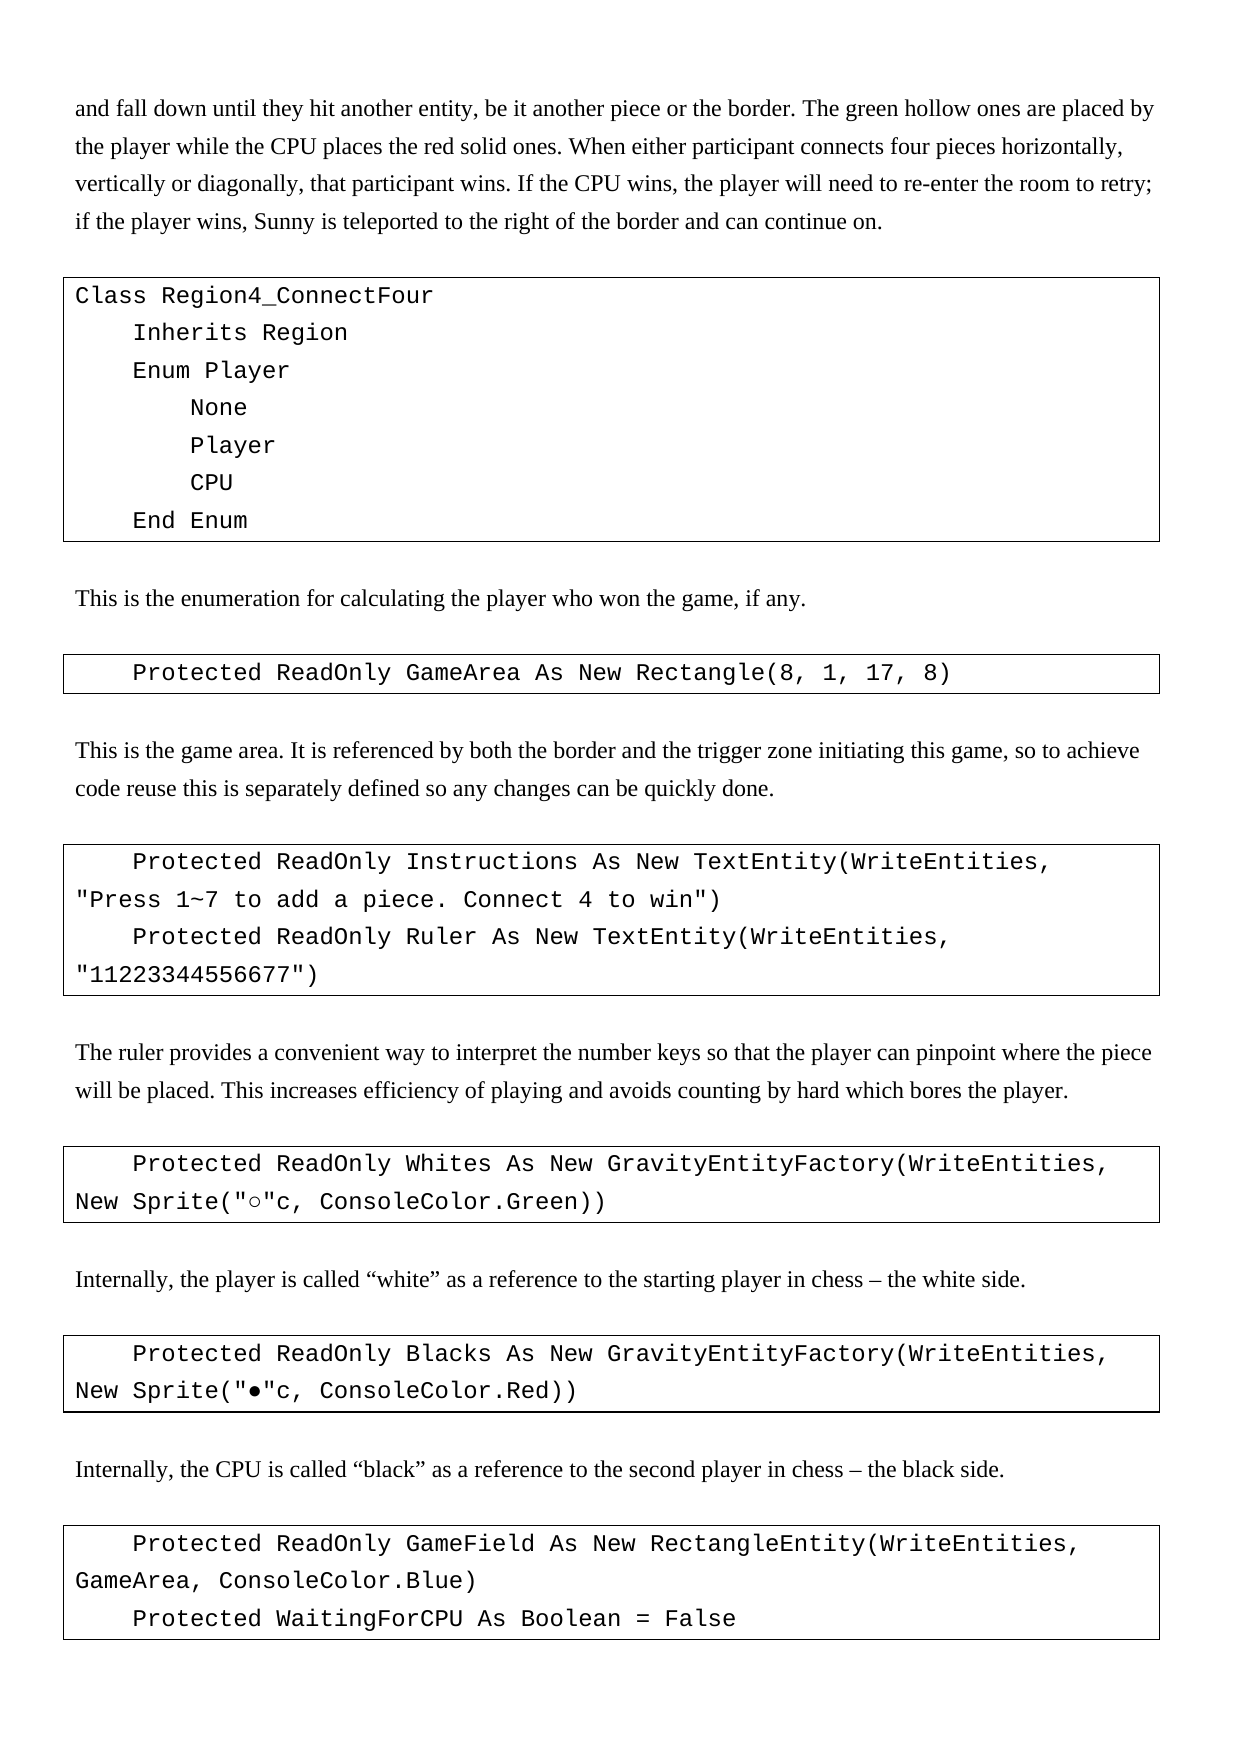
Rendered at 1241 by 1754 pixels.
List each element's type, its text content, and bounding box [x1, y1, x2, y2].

table_header Protected ReadOnly Instructions As New TextEntity(WriteEntities, "Press 1~7 to add a piece. Connect 4 to win") Protected ReadOnly Ruler As New TextEntity(WriteEntities, "11223344556677") [64, 845, 1159, 995]
text This is the game area. It is referenced by both the border and the trigger zone initiating this game, so to achieve code reuse this is separately defined so any changes can be quickly done. [75, 731, 1165, 806]
text This is the enumeration for calculating the player who won the game, if any. [75, 579, 1165, 617]
table_header Protected ReadOnly Whites As New GravityEntityFactory(WriteEntities, New Sprite("○"c, ConsoleColor.Green)) [64, 1147, 1159, 1222]
text Internally, the player is called “white” as a reference to the starting player in chess – the white side. [75, 1260, 1165, 1298]
table_header Protected ReadOnly GameArea As New Rectangle(8, 1, 17, 8) [64, 655, 1159, 693]
text The ruler provides a convenient way to interpret the number keys so that the player can pinpoint where the piece will be placed. This increases efficiency of playing and avoids counting by hard which bores the player. [75, 1033, 1165, 1108]
table_header Class Region4_ConnectFour Inherits Region Enum Player None Player CPU End Enum [64, 278, 1159, 541]
table_header Protected ReadOnly Blacks As New GravityEntityFactory(WriteEntities, New Sprite("●"c, ConsoleColor.Red)) [64, 1336, 1159, 1411]
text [75, 89, 1165, 239]
text Internally, the CPU is called “black” as a reference to the second player in chess – the black side. [75, 1450, 1165, 1487]
table_header Protected ReadOnly GameField As New RectangleEntity(WriteEntities, GameArea, ConsoleColor.Blue) Protected WaitingForCPU As Boolean = False [64, 1526, 1159, 1638]
